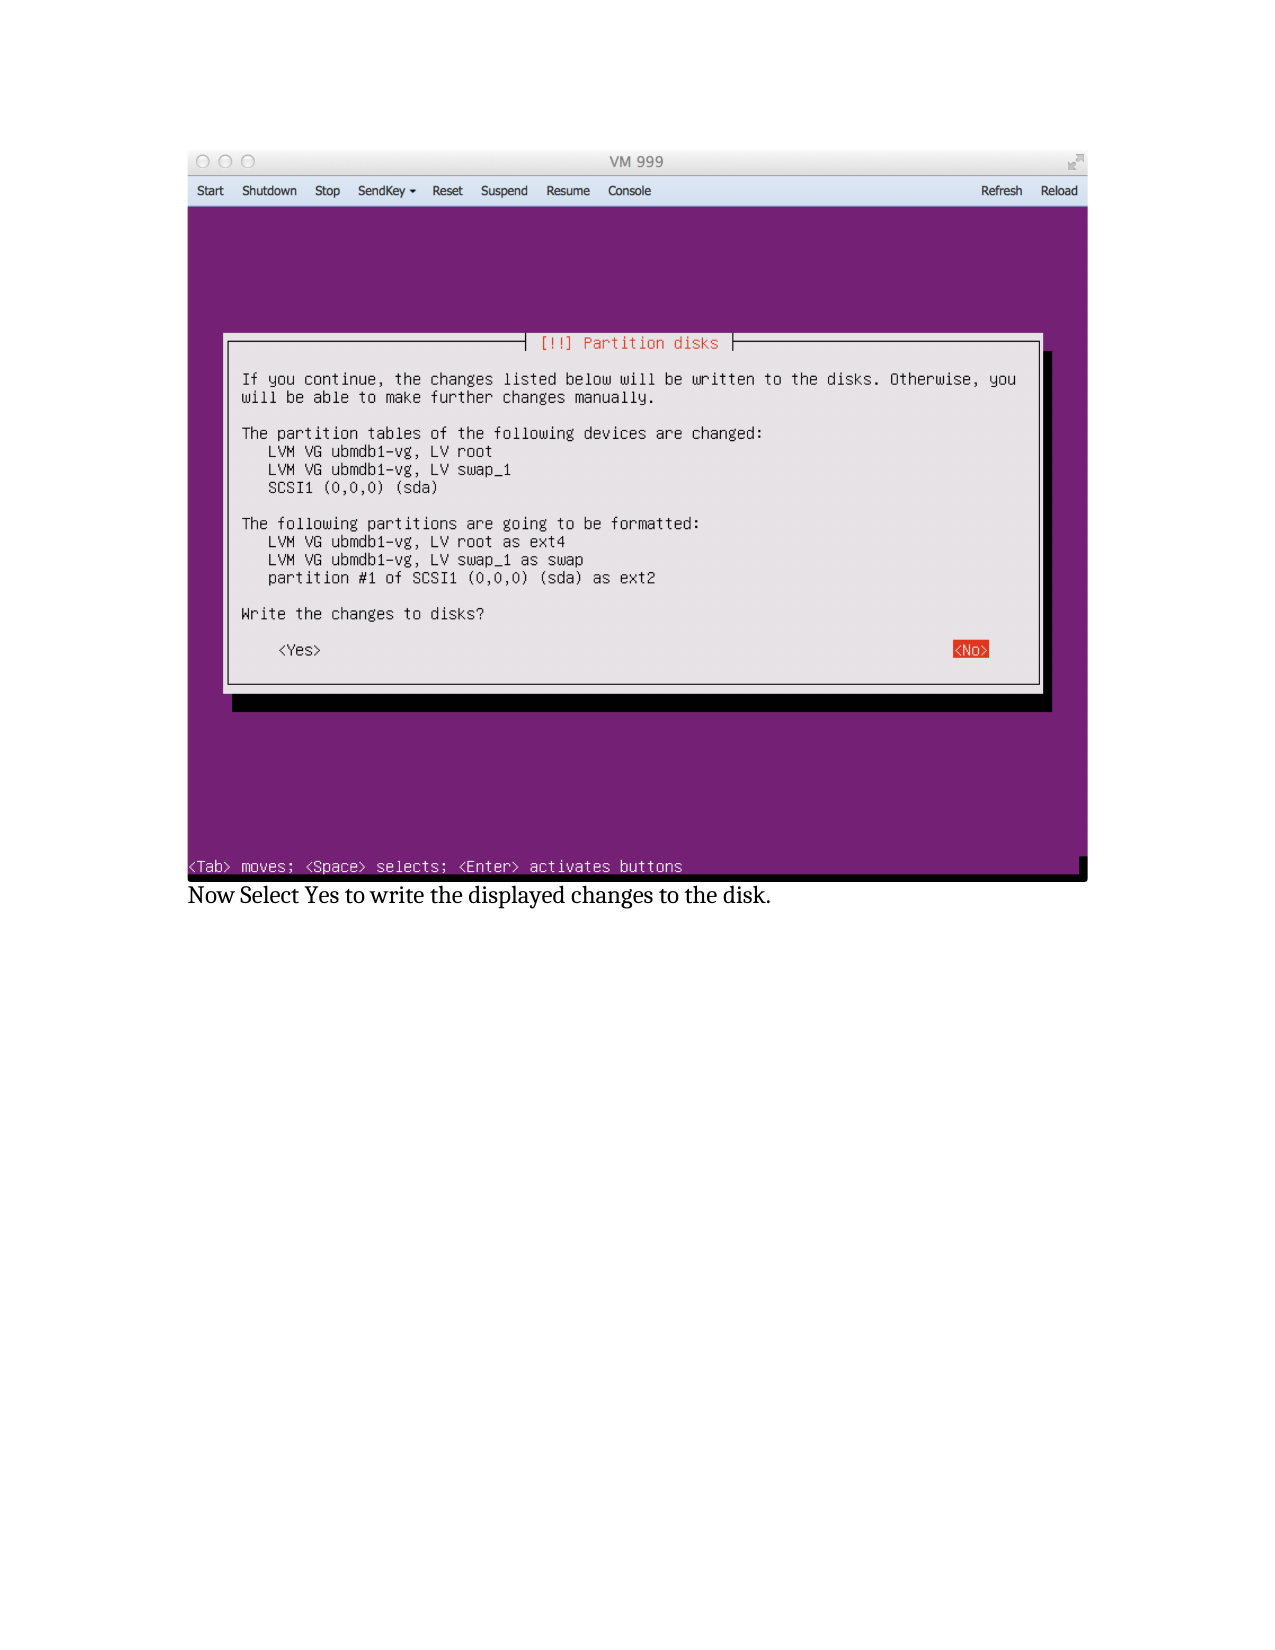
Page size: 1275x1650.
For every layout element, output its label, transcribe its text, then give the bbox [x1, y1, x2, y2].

picture [187, 150, 1088, 882]
text Now Select Yes to write the displayed changes to the disk. [187, 882, 1087, 910]
